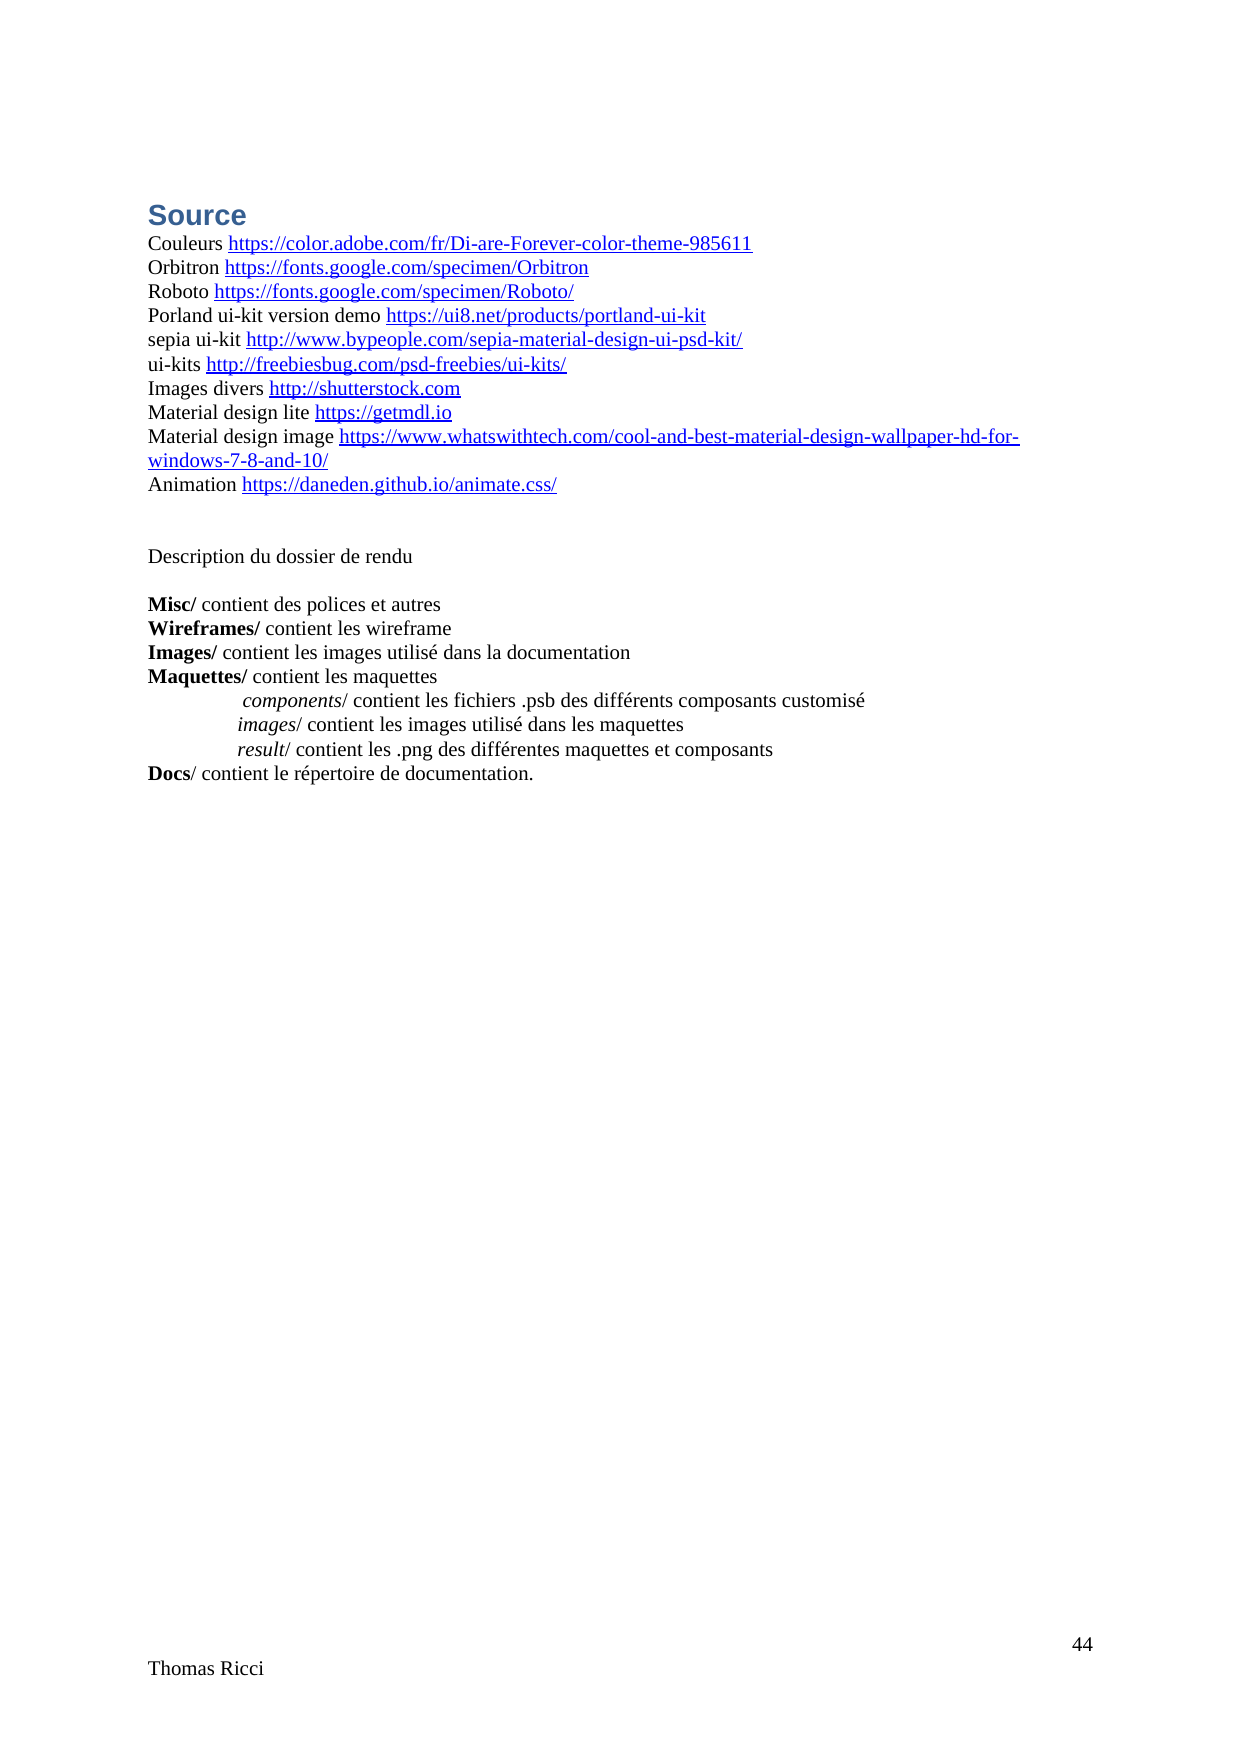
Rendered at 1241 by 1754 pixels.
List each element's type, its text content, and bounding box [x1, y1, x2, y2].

text Roboto https://fonts.google.com/specimen/Roboto/ [148, 279, 1093, 303]
text Images/ contient les images utilisé dans la documentation [148, 640, 1093, 664]
text result/ contient les .png des différentes maquettes et composants [148, 736, 1093, 761]
subtitle Source [148, 198, 1093, 231]
text Description du dossier de rendu [148, 544, 1093, 568]
text components/ contient les fichiers .psb des différents composants customisé [148, 688, 1093, 712]
text Images divers http://shutterstock.com [148, 376, 1093, 399]
text sepia ui-kit http://www.bypeople.com/sepia-material-design-ui-psd-kit/ [148, 327, 1093, 351]
text Misc/ contient des polices et autres [148, 592, 1093, 616]
text Couleurs https://color.adobe.com/fr/Di-are-Forever-color-theme-985611 [148, 231, 1093, 255]
text Orbitron https://fonts.google.com/specimen/Orbitron [148, 255, 1093, 279]
text Docs/ contient le répertoire de documentation. [148, 761, 1093, 784]
text Material design image https://www.whatswithtech.com/cool-and-best-material-design-wallpaper-hd-for-windows-7-8-and-10/ [148, 424, 1093, 472]
text Material design lite https://getmdl.io [148, 399, 1093, 424]
text Animation https://daneden.github.io/animate.css/ [148, 472, 1093, 496]
text images/ contient les images utilisé dans les maquettes [148, 712, 1093, 736]
text Porland ui-kit version demo https://ui8.net/products/portland-ui-kit [148, 303, 1093, 327]
text Maquettes/ contient les maquettes [148, 664, 1093, 688]
text ui-kits http://freebiesbug.com/psd-freebies/ui-kits/ [148, 351, 1093, 376]
text Wireframes/ contient les wireframe [148, 616, 1093, 640]
